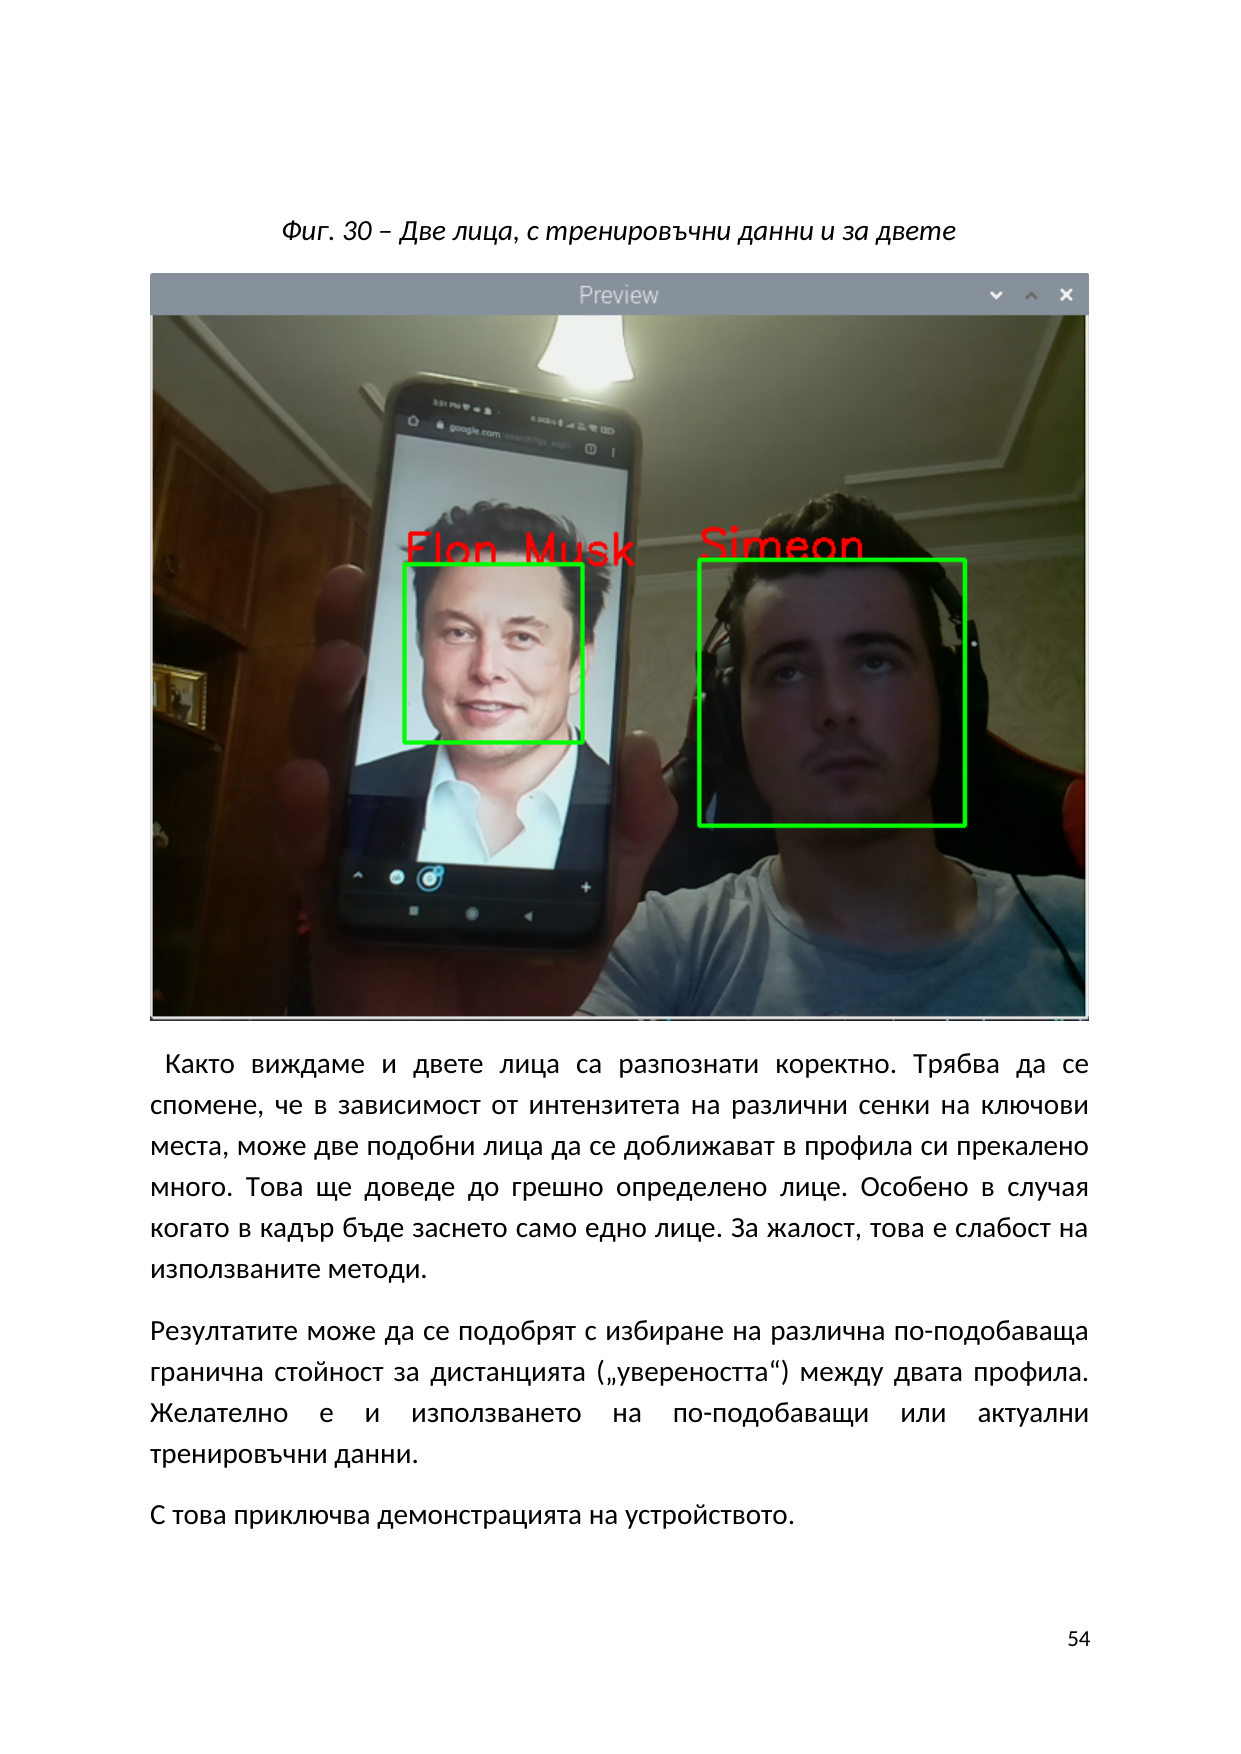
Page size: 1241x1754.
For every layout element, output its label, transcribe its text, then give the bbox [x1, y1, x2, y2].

picture [150, 273, 1089, 1021]
text С това приключва демонстрацията на устройството. [150, 1496, 1090, 1532]
text Както виждаме и двете лица са разпознати коректно. Трябва да се спомене, че в зависимост от интензитета на различни сенки на ключови места, може две подобни лица да се доближават в профила си прекалено много. Това ще доведе до грешно определено лице. Особено в случая когато в кадър бъде заснето само едно лице. За жалост, това е слабост на използваните методи. [150, 1045, 1090, 1286]
text Фиг. 30 – Две лица, с тренировъчни данни и за двете [150, 212, 1090, 247]
text Резултатите може да се подобрят с избиране на различна по-подобаваща гранична стойност за дистанцията („увереността“) между двата профила. Желателно е и използването на по-подобаващи или актуални тренировъчни данни. [150, 1312, 1090, 1470]
